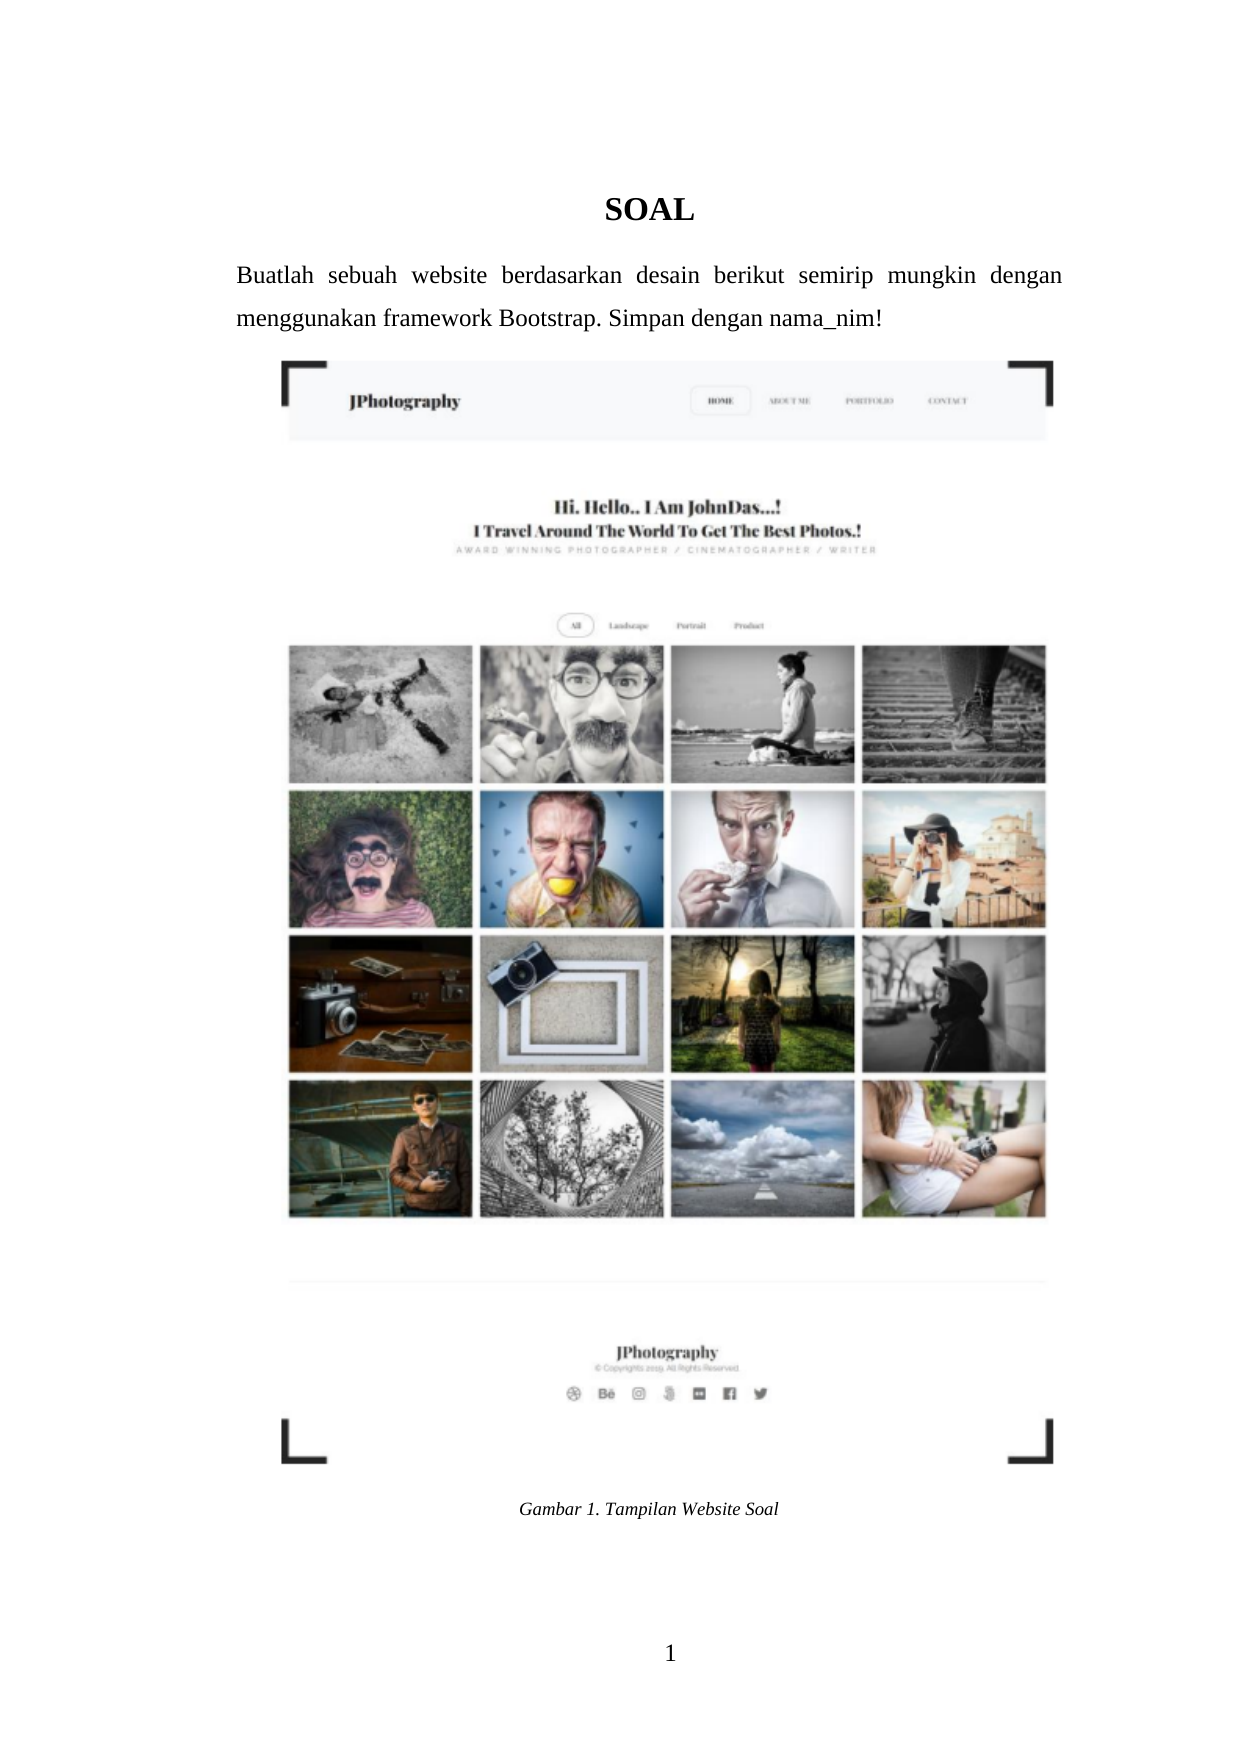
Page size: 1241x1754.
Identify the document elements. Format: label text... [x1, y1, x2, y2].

subtitle SOAL [236, 190, 1063, 228]
picture [277, 358, 1066, 1472]
text Buatlah sebuah website berdasarkan desain berikut semirip mungkin dengan menggunakan framework Bootstrap. Simpan dengan nama_nim! [236, 260, 1063, 332]
text Gambar 1. Tampilan Website Soal [236, 1498, 1063, 1519]
